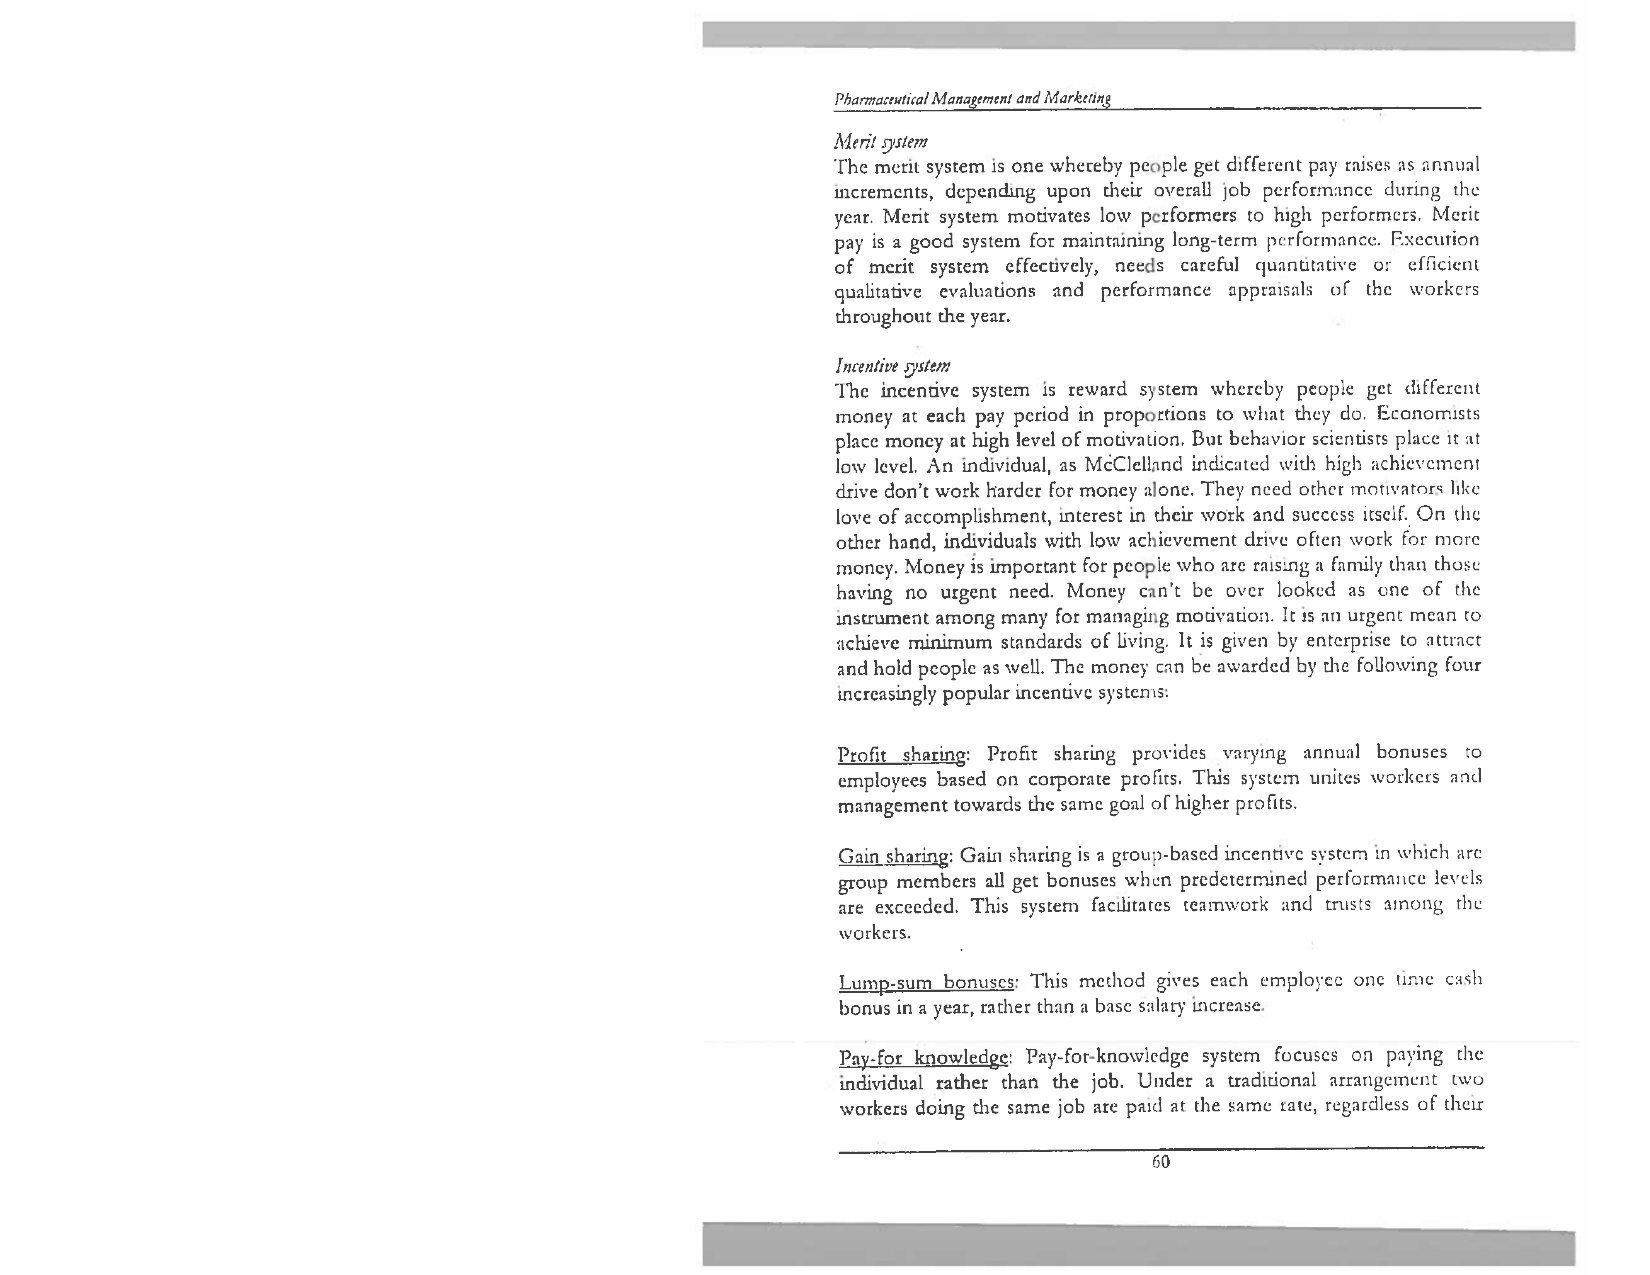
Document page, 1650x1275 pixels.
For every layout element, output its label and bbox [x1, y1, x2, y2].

picture [694, 0, 1590, 1275]
